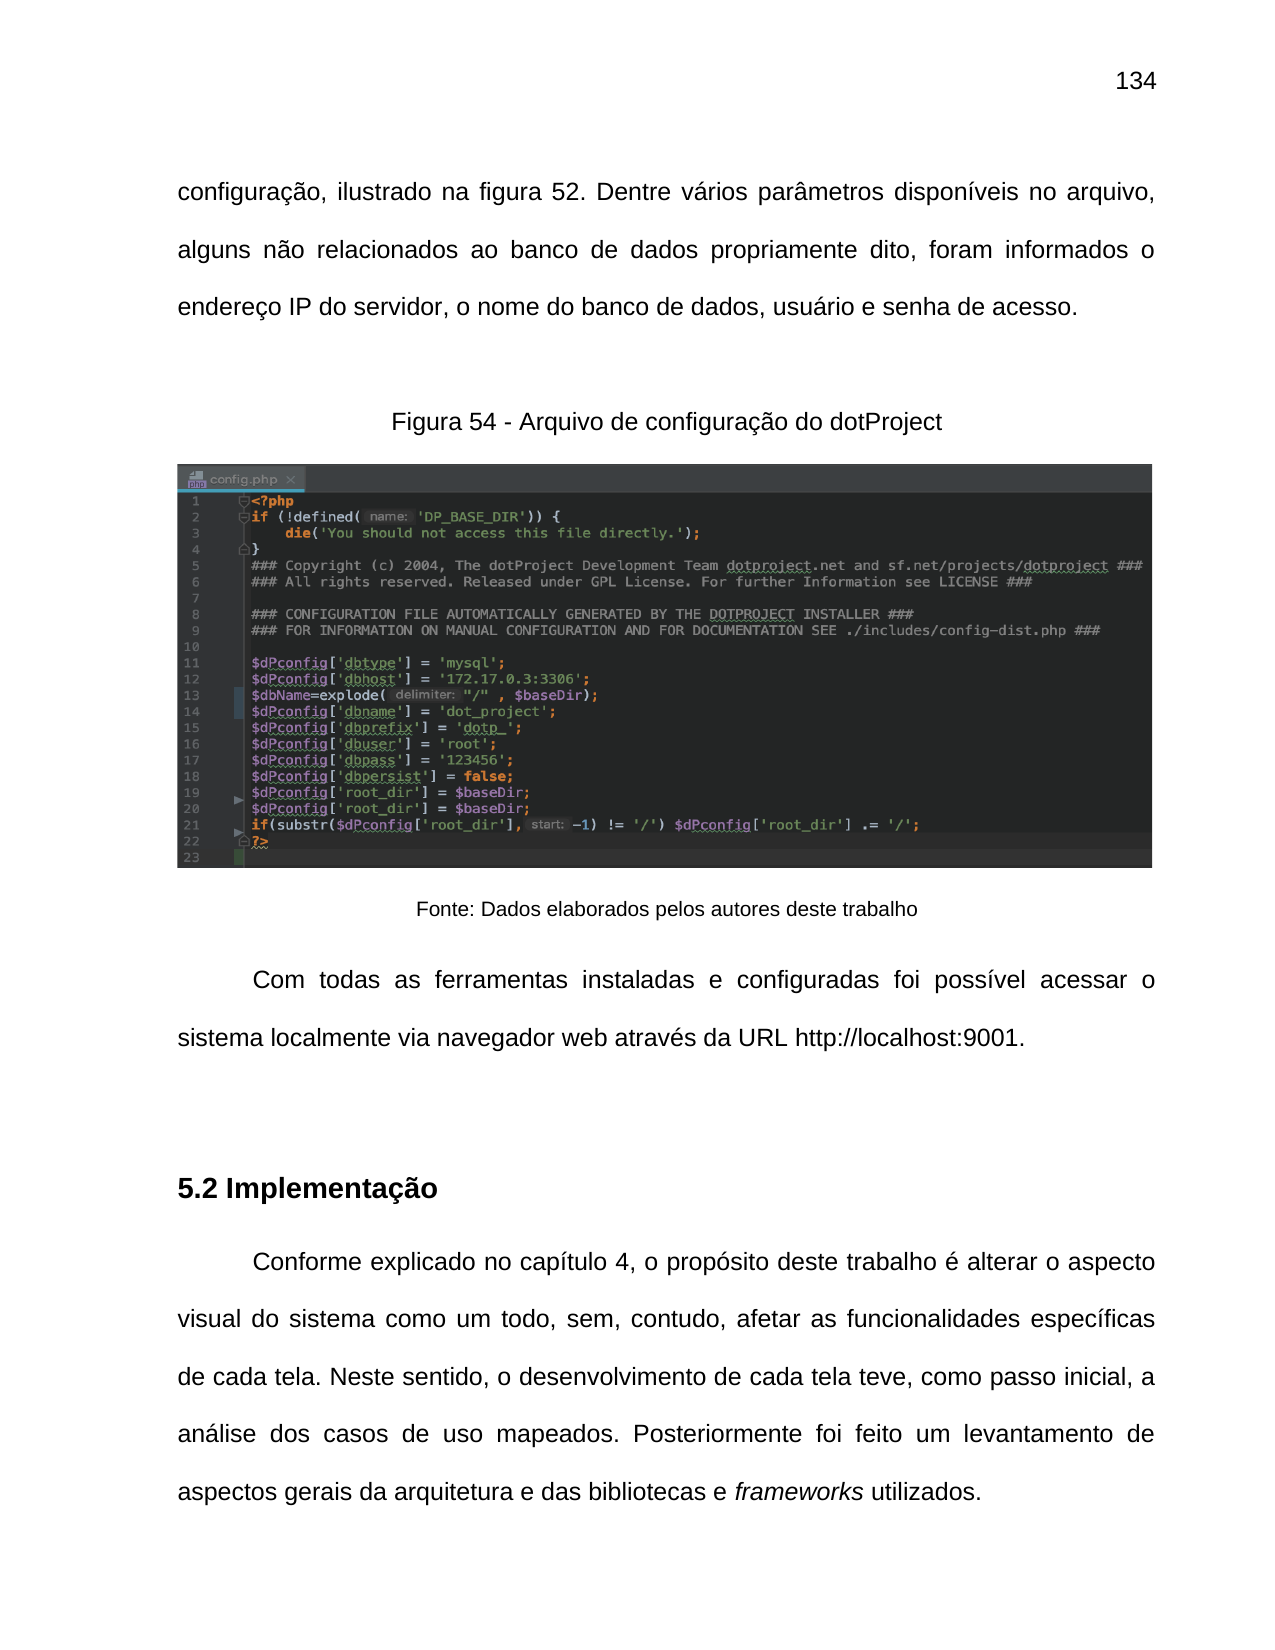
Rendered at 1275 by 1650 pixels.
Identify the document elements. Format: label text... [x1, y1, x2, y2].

text Conforme explicado no capítulo 4, o propósito deste trabalho é alterar o aspecto visual do sistema como um todo, sem, contudo, afetar as funcionalidades específicas de cada tela. Neste sentido, o desenvolvimento de cada tela teve, como passo inicial, a análise dos casos de uso mapeados. Posteriormente foi feito um levantamento de aspectos gerais da arquitetura e das bibliotecas e frameworks utilizados. [177, 1247, 1157, 1505]
picture [177, 464, 1153, 868]
text Figura 54 - Arquivo de configuração do dotProject [177, 407, 1157, 436]
text Com todas as ferramentas instaladas e configuradas foi possível acessar o sistema localmente via navegador web através da URL http://localhost:9001. [177, 965, 1157, 1052]
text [177, 177, 1157, 321]
subtitle 5.2 Implementação [177, 1171, 1157, 1205]
text Fonte: Dados elaborados pelos autores deste trabalho [177, 897, 1157, 921]
